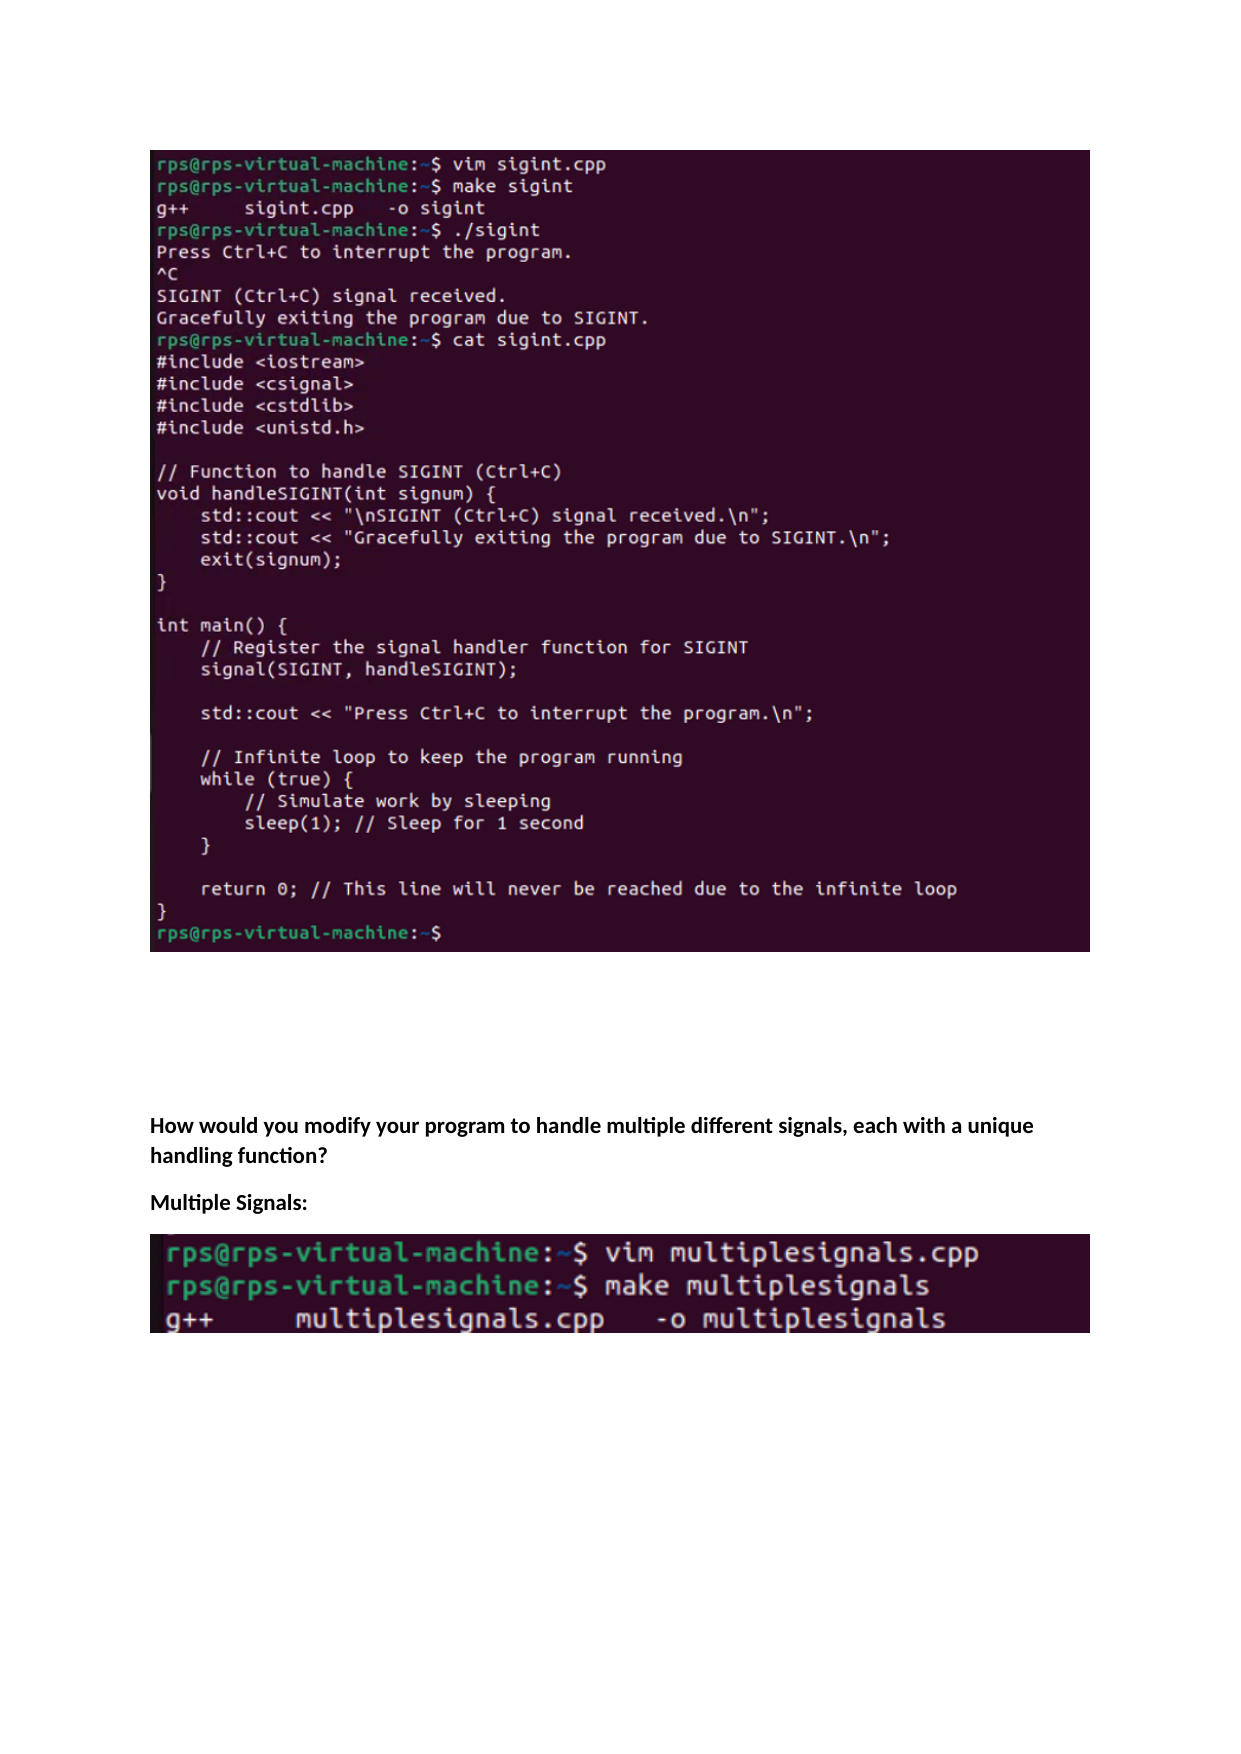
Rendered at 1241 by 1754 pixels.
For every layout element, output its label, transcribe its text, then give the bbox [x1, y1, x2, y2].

text How would you modify your program to handle multiple different signals, each with a unique handling function? [150, 1111, 1090, 1169]
text Multiple Signals: [150, 1188, 1090, 1216]
picture [150, 1234, 1090, 1333]
picture [150, 150, 1090, 952]
